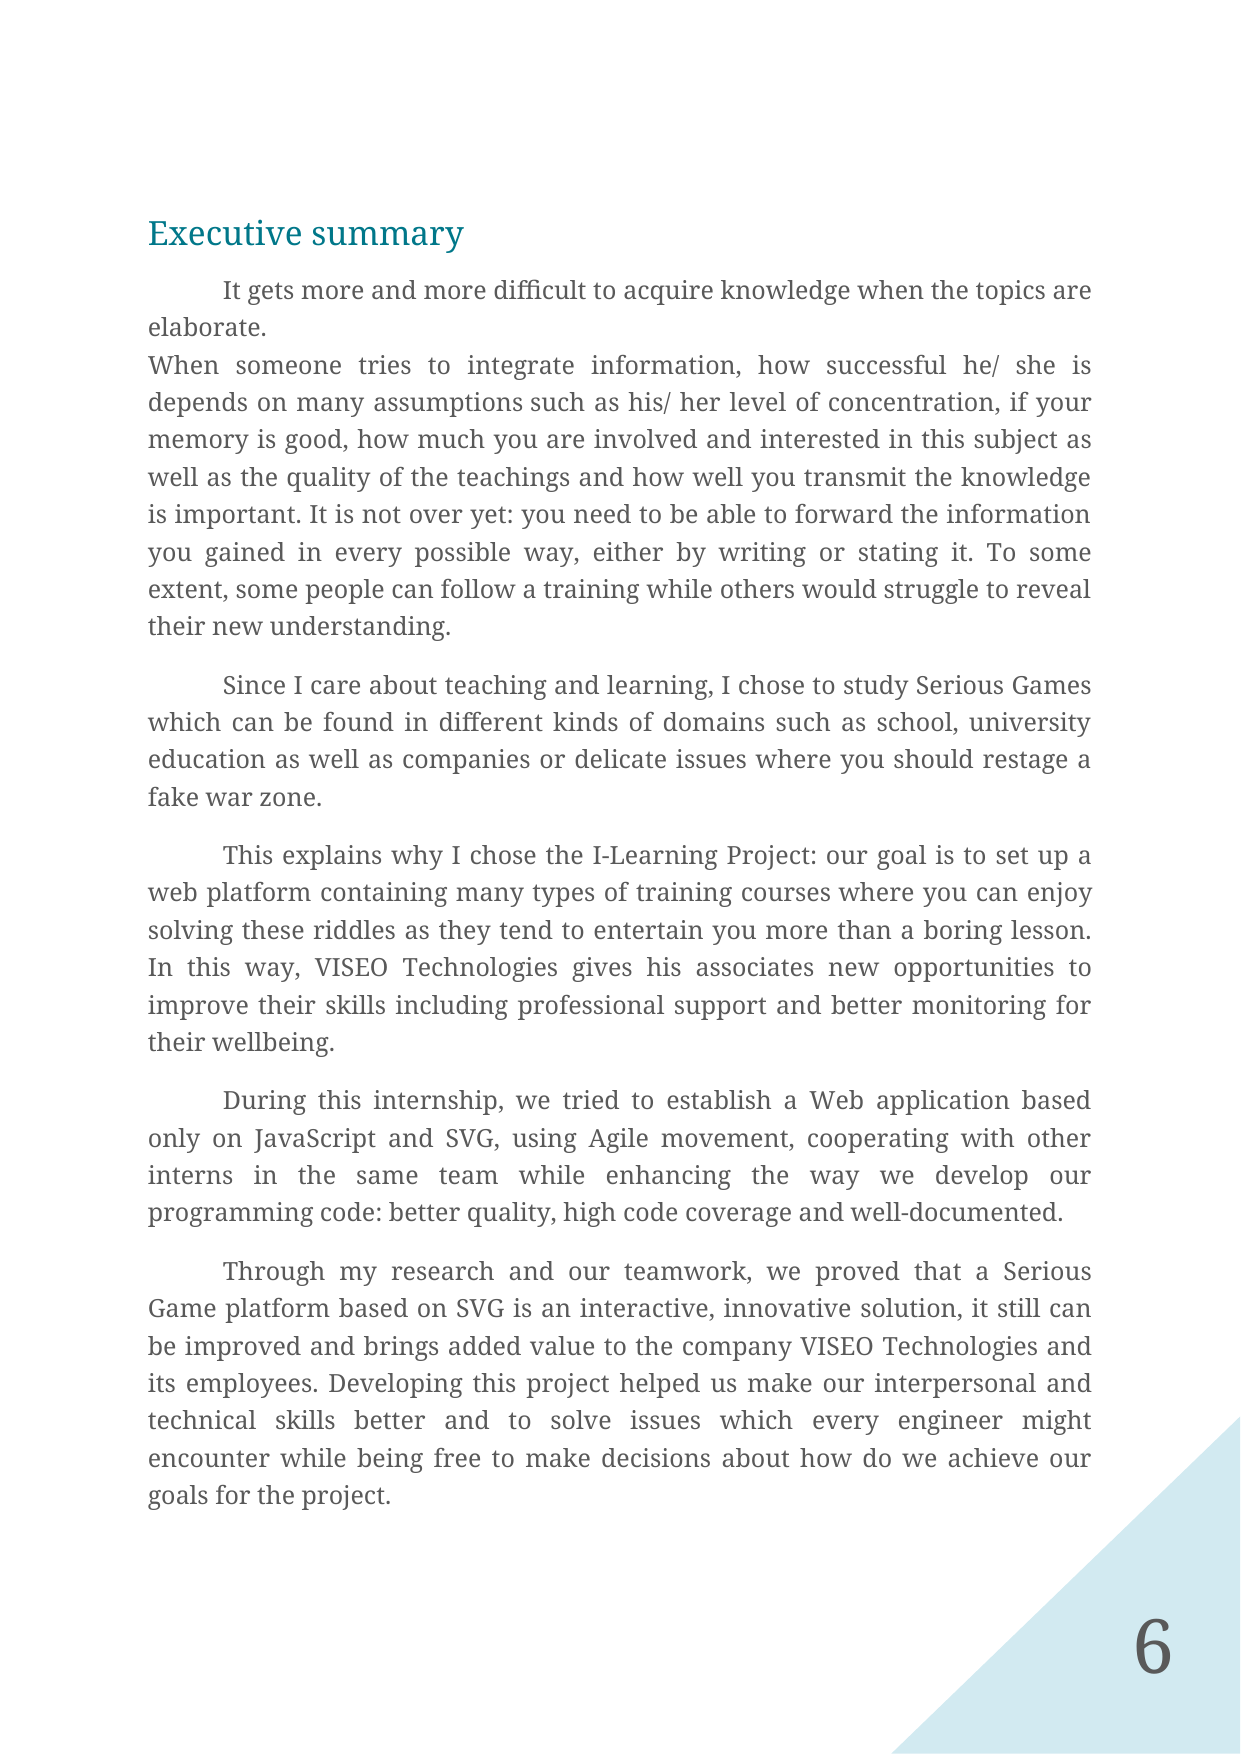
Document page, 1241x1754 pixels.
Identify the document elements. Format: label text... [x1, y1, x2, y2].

text It gets more and more difficult to acquire knowledge when the topics are elaborate. When someone tries to integrate information, how successful he/ she is depends on many assumptions such as his/ her level of concentration, if your memory is good, how much you are involved and interested in this subject as well as the quality of the teachings and how well you transmit the knowledge is important. It is not over yet: you need to be able to forward the information you gained in every possible way, either by writing or stating it. To some extent, some people can follow a training while others would struggle to reveal their new understanding. [148, 272, 1093, 643]
text Through my research and our teamwork, we proved that a Serious Game platform based on SVG is an interactive, innovative solution, it still can be improved and brings added value to the company VISEO Technologies and its employees. Developing this project helped us make our interpersonal and technical skills better and to solve issues which every engineer might encounter while being free to make decisions about how do we achieve our goals for the project. [148, 1253, 1093, 1512]
text Since I care about teaching and learning, I chose to study Serious Games which can be found in different kinds of domains such as school, university education as well as companies or delicate issues where you should restage a fake war zone. [148, 667, 1093, 813]
text During this internship, we tried to establish a Web application based only on JavaScript and SVG, using Agile movement, cooperating with other interns in the same team while enhancing the way we develop our programming code: better quality, high code coverage and well-documented. [148, 1083, 1093, 1229]
text This explains why I chose the I-Learning Project: our goal is to set up a web platform containing many types of training courses where you can enjoy solving these riddles as they tend to entertain you more than a boring lesson. In this way, VISEO Technologies gives his associates new opportunities to improve their skills including professional support and better monitoring for their wellbeing. [148, 838, 1093, 1059]
subtitle Executive summary [148, 210, 1093, 256]
